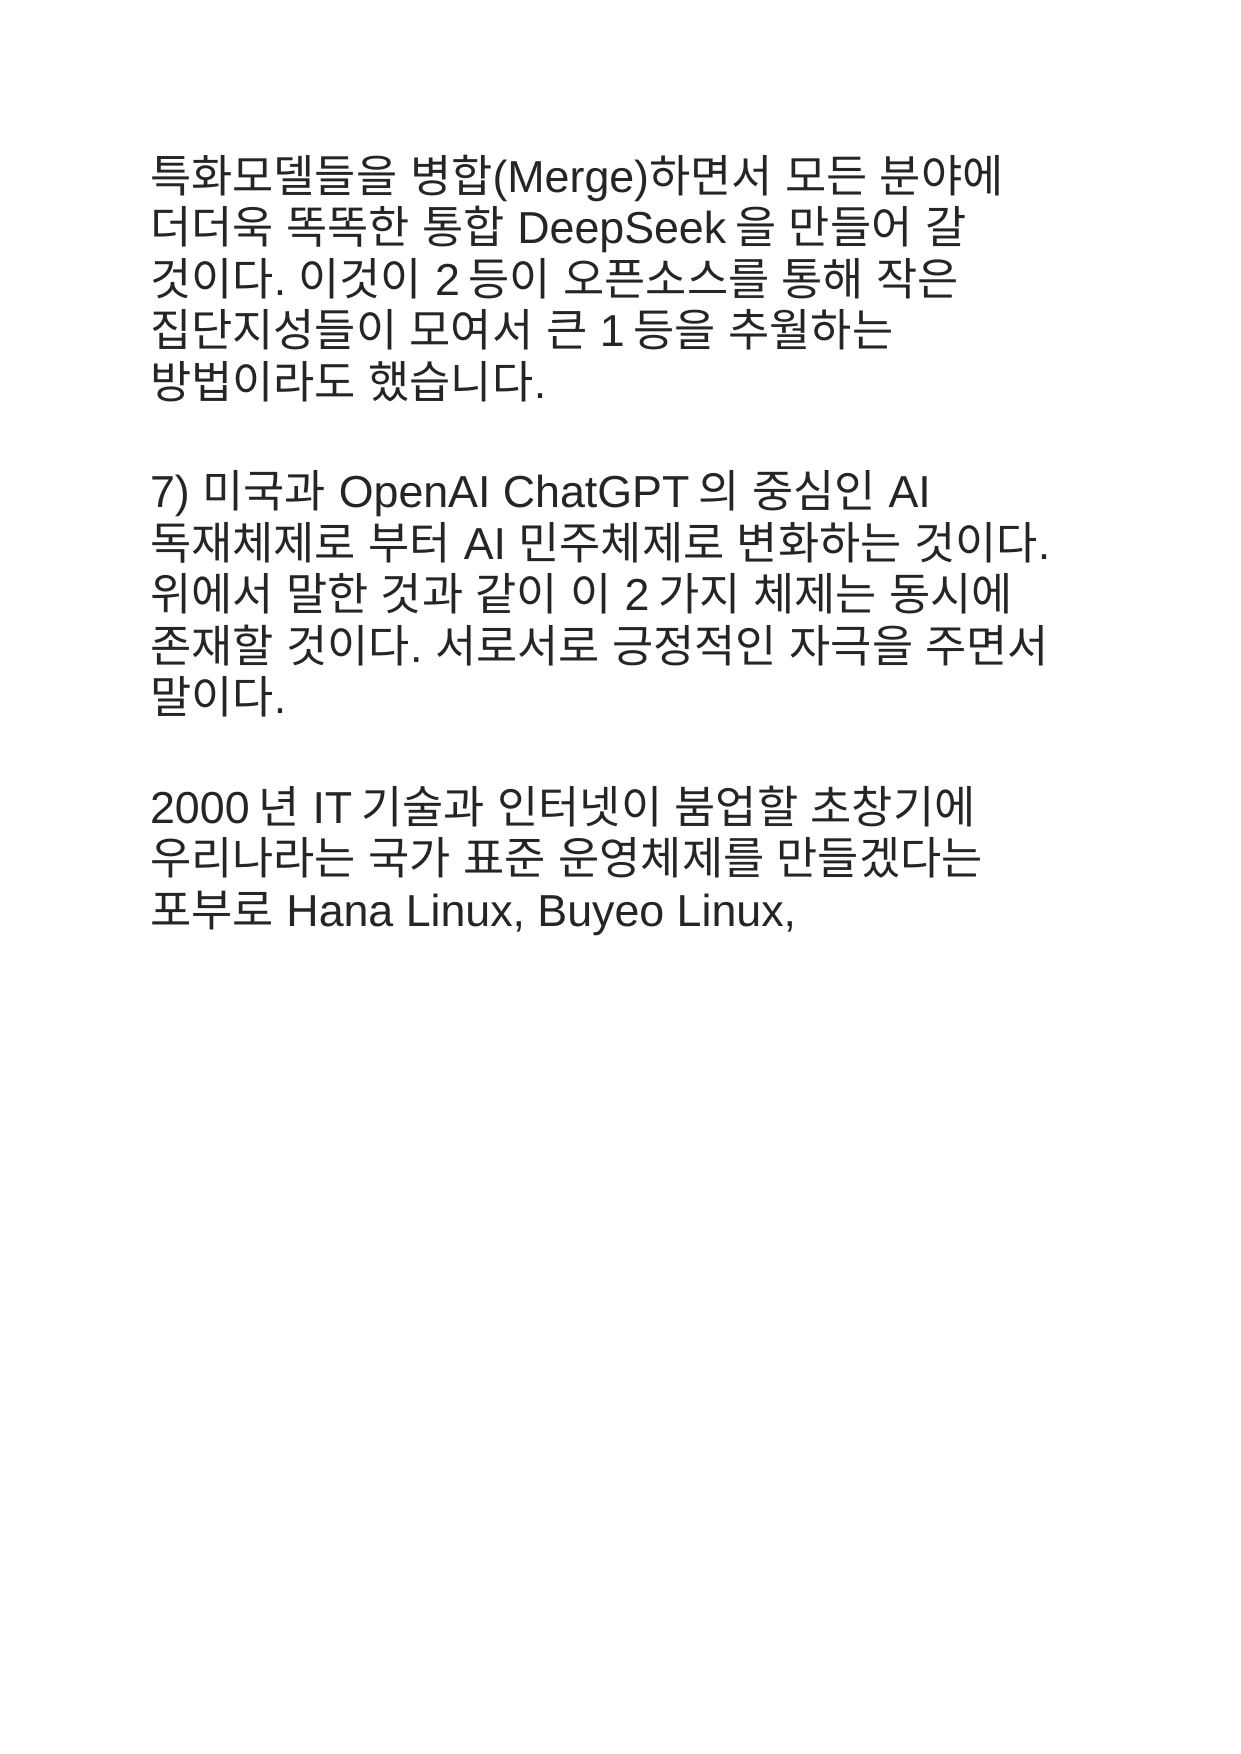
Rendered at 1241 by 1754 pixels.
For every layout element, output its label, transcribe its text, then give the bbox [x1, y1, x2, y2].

text 7) 미국과 OpenAI ChatGPT의 중심인 AI 독재체제로 부터 AI 민주체제로 변화하는 것이다. 위에서 말한 것과 같이 이 2가지 체제는 동시에 존재할 것이다. 서로서로 긍정적인 자극을 주면서 말이다. [150, 466, 1090, 672]
text 2000년 IT기술과 인터넷이 붐업할 초창기에 우리나라는 국가 표준 운영체제를 만들겠다는 포부로 Hana Linux, Buyeo Linux, [150, 729, 1090, 884]
text 6) 이 변종들을 기업이나 국가들은 지속적으로 이 특화모델들을 병합(Merge)하면서 모든 분야에 더더욱 똑똑한 통합 DeepSeek을 만들어 갈 것이다. 이것이 2등이 오픈소스를 통해 작은 집단지성들이 모여서 큰 1등을 추월하는 방법이라도 했습니다. [150, 150, 1090, 408]
